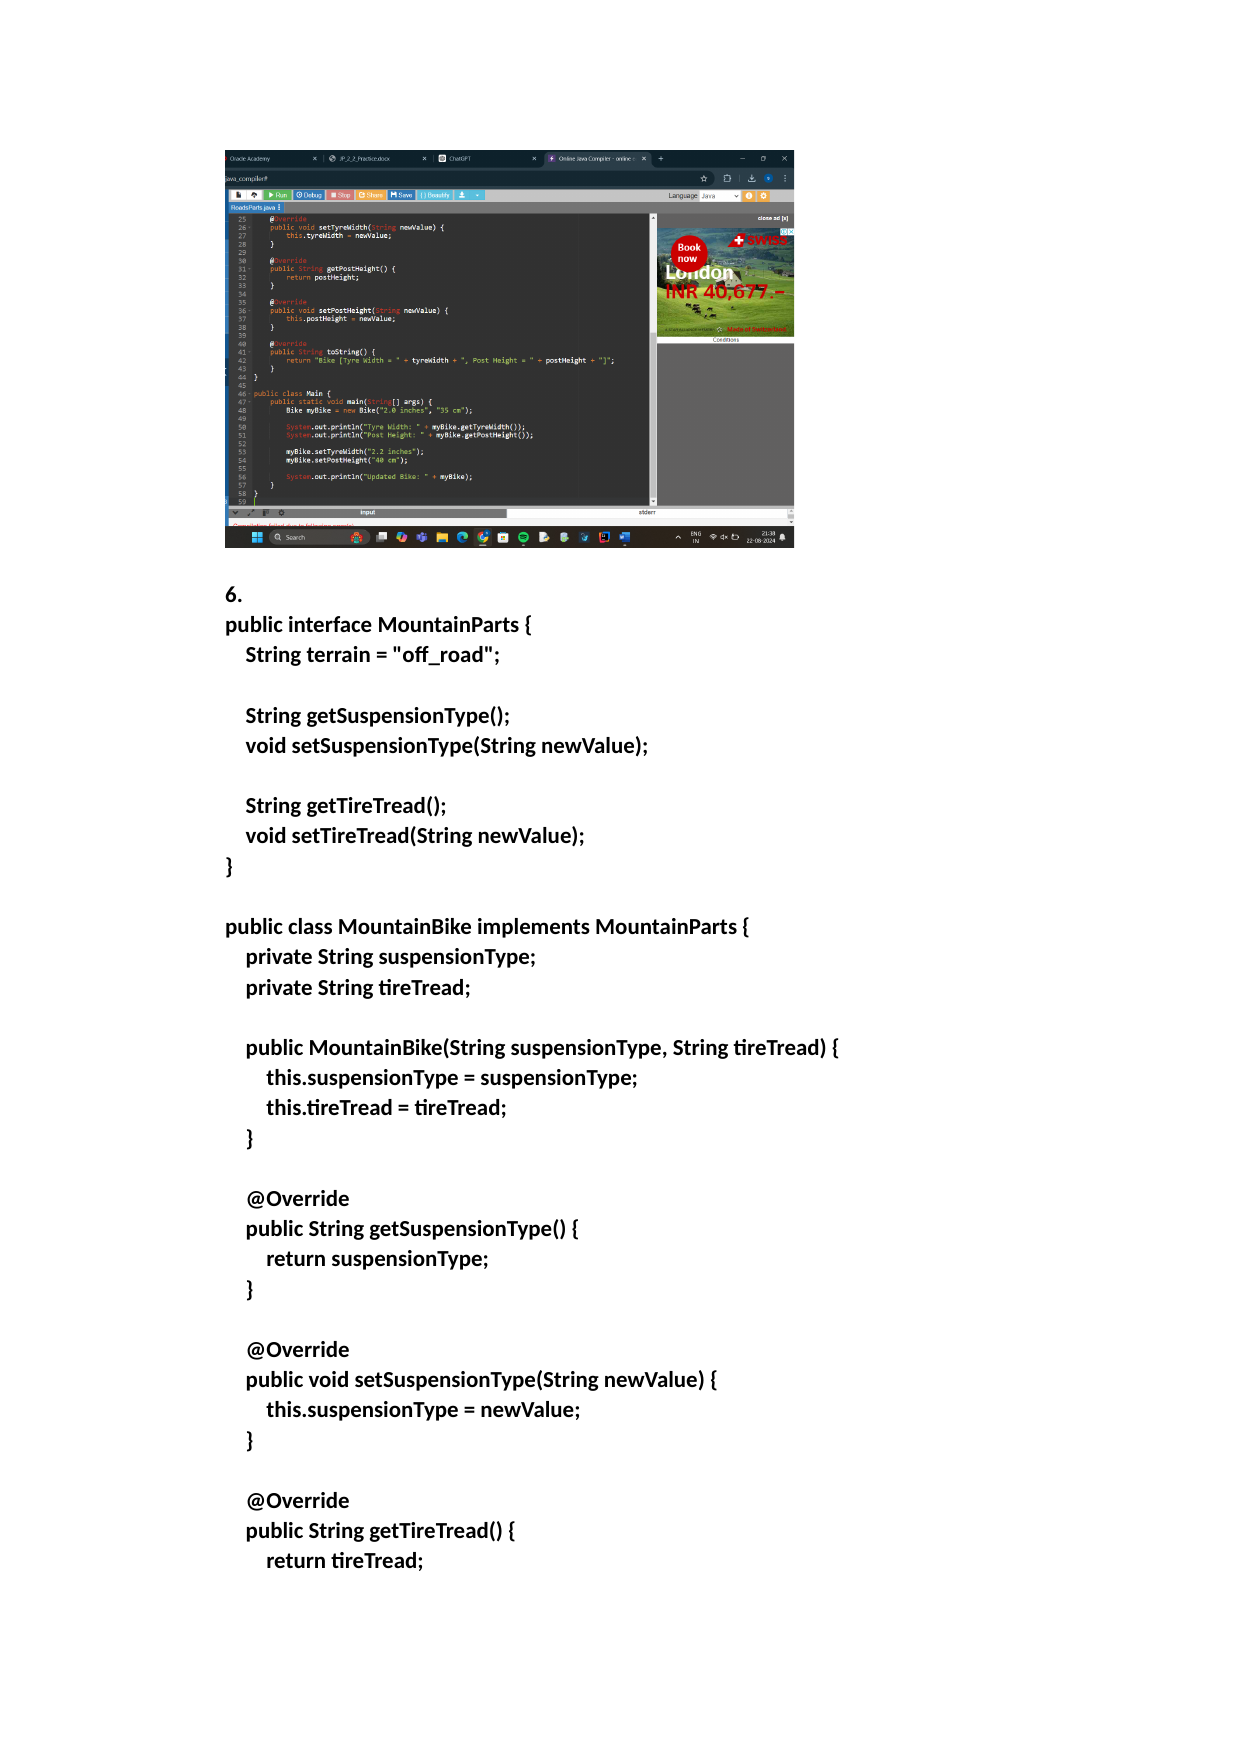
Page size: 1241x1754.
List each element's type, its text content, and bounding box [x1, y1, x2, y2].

list this.tireTread = tireTread; [225, 1093, 1090, 1121]
list public class MountainBike implements MountainParts { [225, 912, 1090, 940]
list private String tireTread; [225, 973, 1090, 1001]
list } [225, 1275, 1090, 1303]
list public interface MountainParts { [225, 610, 1090, 638]
list this.suspensionType = newValue; [225, 1396, 1090, 1423]
list this.suspensionType = suspensionType; [225, 1063, 1090, 1091]
list String terrain = "off_road"; [225, 640, 1090, 668]
list void setTireTread(String newValue); [225, 822, 1090, 849]
list @Override [225, 1335, 1090, 1363]
list void setSuspensionType(String newValue); [225, 731, 1090, 759]
list String getSuspensionType(); [225, 701, 1090, 729]
list public void setSuspensionType(String newValue) { [225, 1365, 1090, 1393]
list private String suspensionType; [225, 942, 1090, 970]
list } [225, 1124, 1090, 1152]
list } [225, 1426, 1090, 1454]
list public MountainBike(String suspensionType, String tireTread) { [225, 1033, 1090, 1061]
list String getTireTread(); [225, 791, 1090, 819]
picture [225, 150, 795, 548]
list 6. [225, 580, 1090, 608]
list return suspensionType; [225, 1244, 1090, 1272]
list return tireTread; [225, 1547, 1090, 1574]
list @Override [225, 1184, 1090, 1212]
list } [225, 852, 1090, 880]
list public String getTireTread() { [225, 1516, 1090, 1544]
list public String getSuspensionType() { [225, 1214, 1090, 1242]
list @Override [225, 1486, 1090, 1514]
